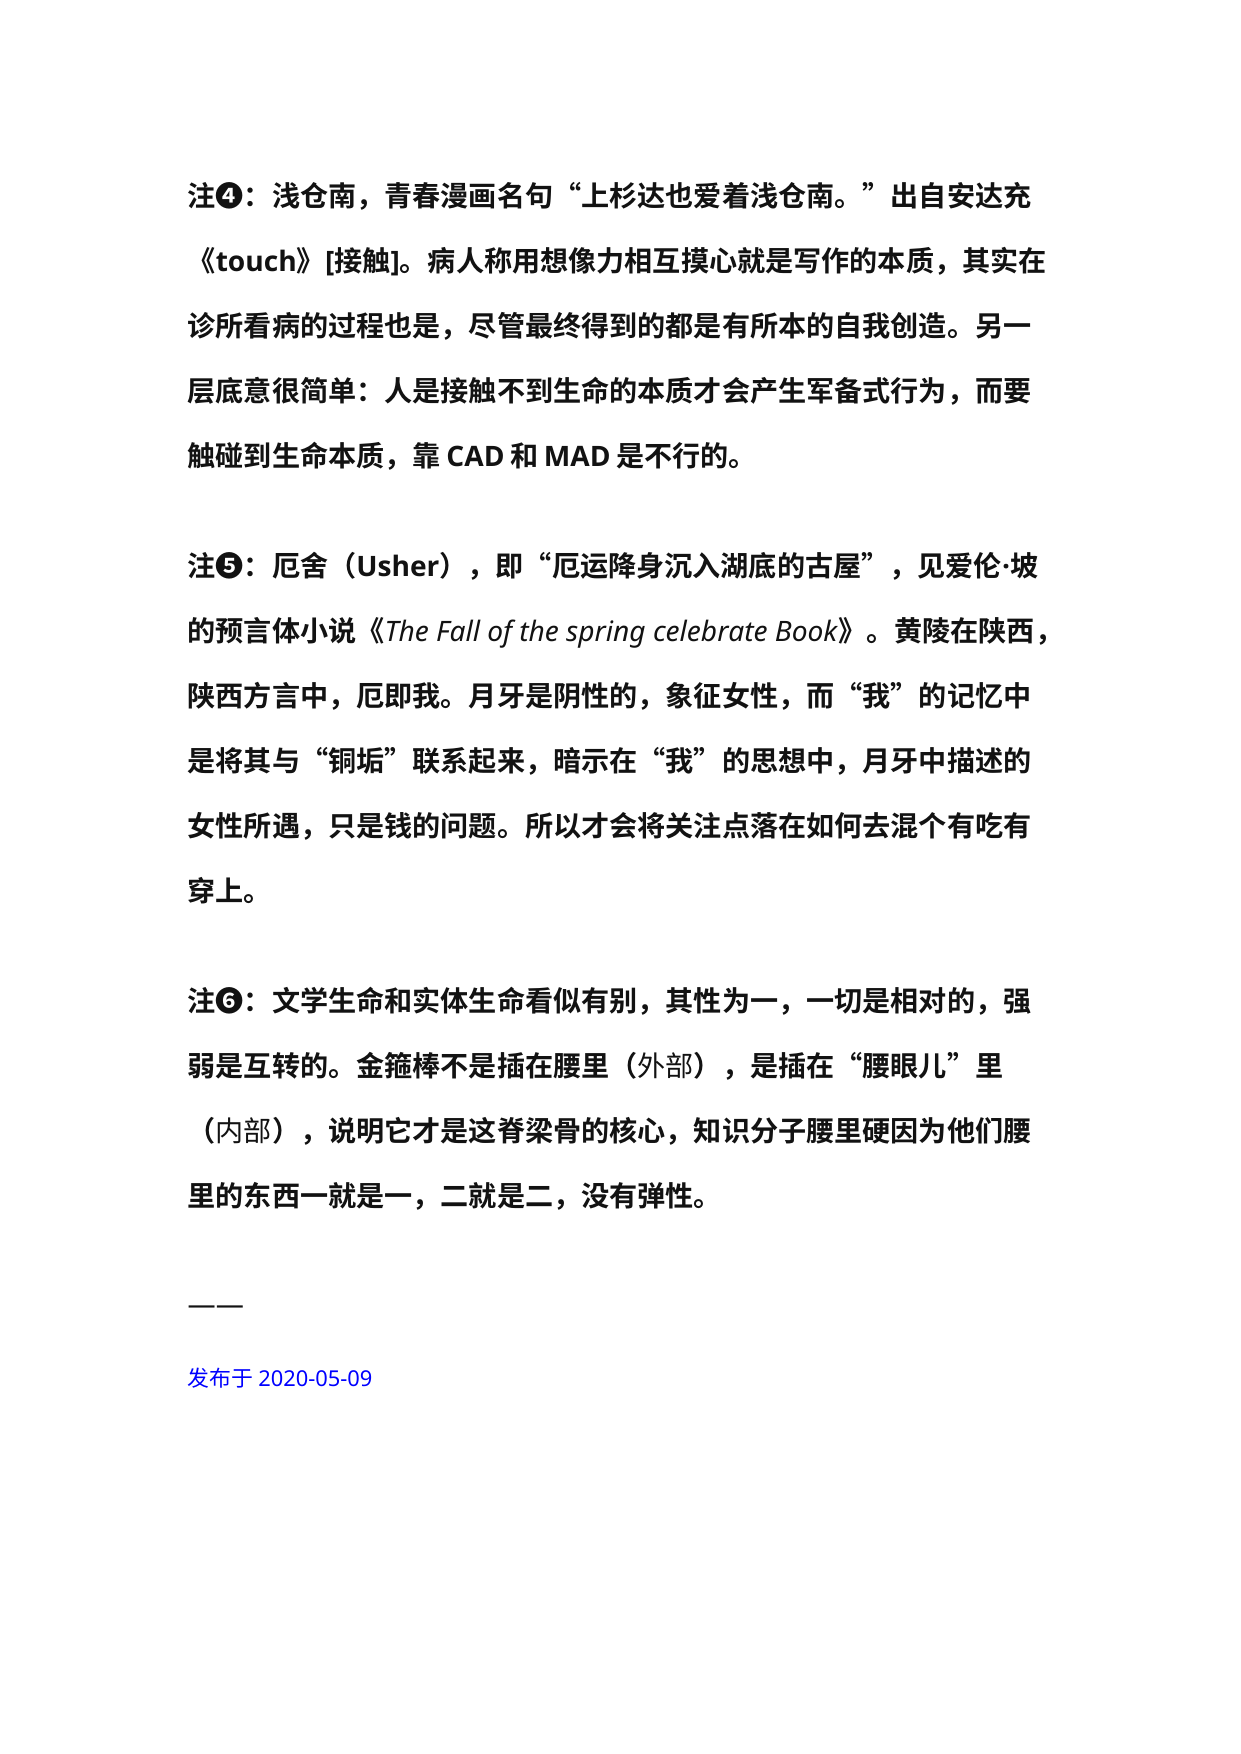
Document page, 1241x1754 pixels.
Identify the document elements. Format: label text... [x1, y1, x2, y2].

text 注❹：浅仓南，青春漫画名句“上杉达也爱着浅仓南。”出自安达充《touch》[接触]。病人称用想像力相互摸心就是写作的本质，其实在诊所看病的过程也是，尽管最终得到的都是有所本的自我创造。另一层底意很简单：人是接触不到生命的本质才会产生军备式行为，而要触碰到生命本质，靠CAD和MAD是不行的。 [187, 162, 1053, 487]
text 注❺：厄舍（Usher），即“厄运降身沉入湖底的古屋”，见爱伦·坡的预言体小说《The Fall of the spring celebrate Book》。黄陵在陕西，陕西方言中，厄即我。月牙是阴性的，象征女性，而“我”的记忆中是将其与“铜垢”联系起来，暗示在“我”的思想中，月牙中描述的女性所遇，只是钱的问题。所以才会将关注点落在如何去混个有吃有穿上。 [187, 532, 1053, 922]
text 发布于 2020-05-09 [258, 1361, 1053, 1393]
text ―― [187, 1271, 1053, 1336]
text 注❻：文学生命和实体生命看似有别，其性为一，一切是相对的，强弱是互转的。金箍棒不是插在腰里（外部），是插在“腰眼儿”里（内部），说明它才是这脊梁骨的核心，知识分子腰里硬因为他们腰里的东西一就是一，二就是二，没有弹性。 [187, 967, 1053, 1227]
